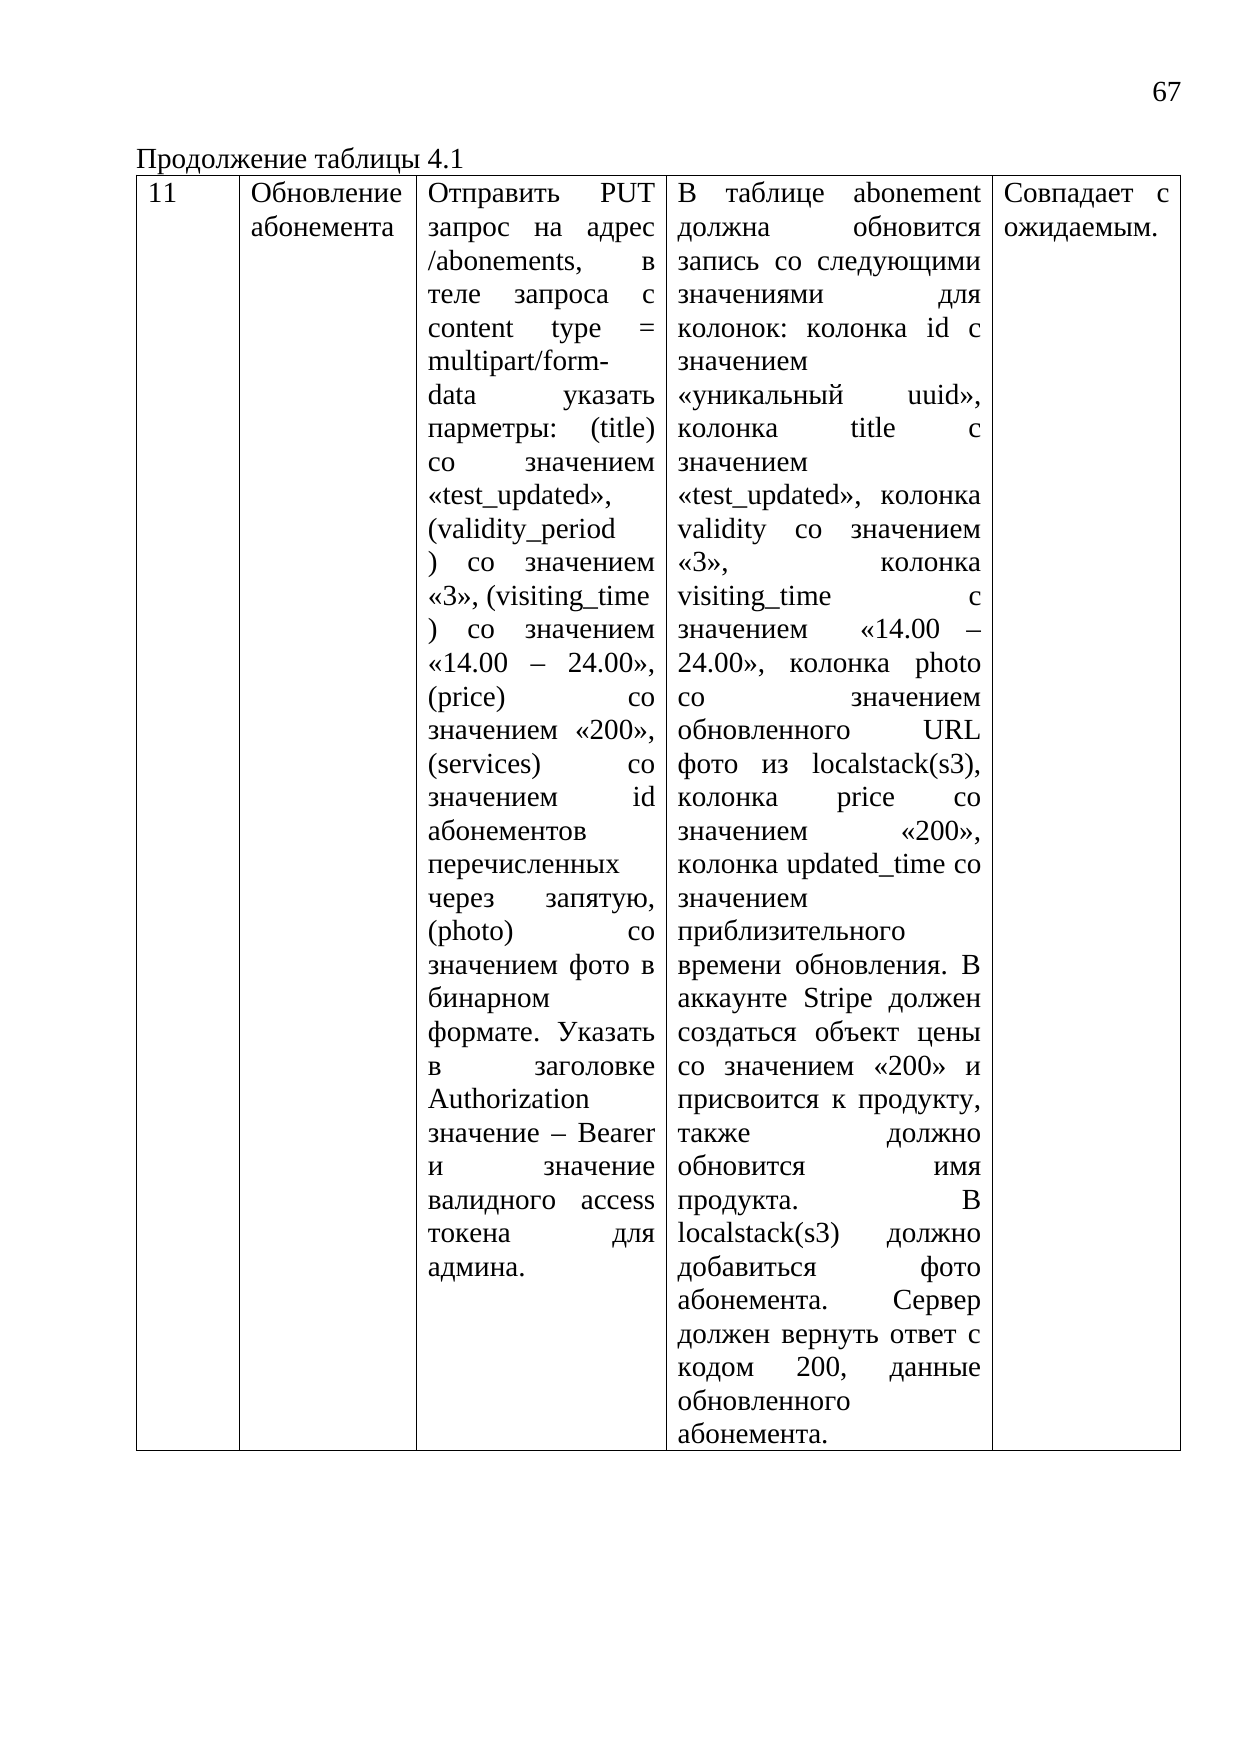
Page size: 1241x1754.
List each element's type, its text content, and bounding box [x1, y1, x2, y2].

text Продолжение таблицы 4.1 [136, 141, 1181, 174]
table_header 11 [137, 176, 239, 1450]
table_header В таблице abonement должна обновится запись со следующими значениями для колонок: колонка id с значением «уникальный uuid», колонка title c значением «test_updated», колонка validity со значением «3», колонка visiting_time c значением «14.00 – 24.00», колонка photo со значением обновленного URL фото из localstack(s3), колонка price со значением «200», колонка updated_time со значением приблизительного времени обновления. В аккаунте Stripe должен создаться объект цены со значением «200» и присвоится к продукту, также должно обновится имя продукта. В localstack(s3) должно добавиться фото абонемента. Сервер должен вернуть ответ с кодом 200, данные обновленного абонемента. [667, 176, 992, 1450]
table_header Совпадает с ожидаемым. [993, 176, 1180, 1450]
table_header Отправить PUT запрос на адрес /abonements, в теле запроса с content type = multipart/form-data указать парметры: (title) со значением «test_updated», (validity_period ) со значением «3», (visiting_time ) со значением «14.00 – 24.00», (price) со значением «200», (services) со значением id абонементов перечисленных через запятую, (photo) со значением фото в бинарном формате. Указать в заголовке Authorization значение – Bearer и значение валидного access токена для админа. [417, 176, 666, 1450]
table_header Обновление абонемента [240, 176, 416, 1450]
